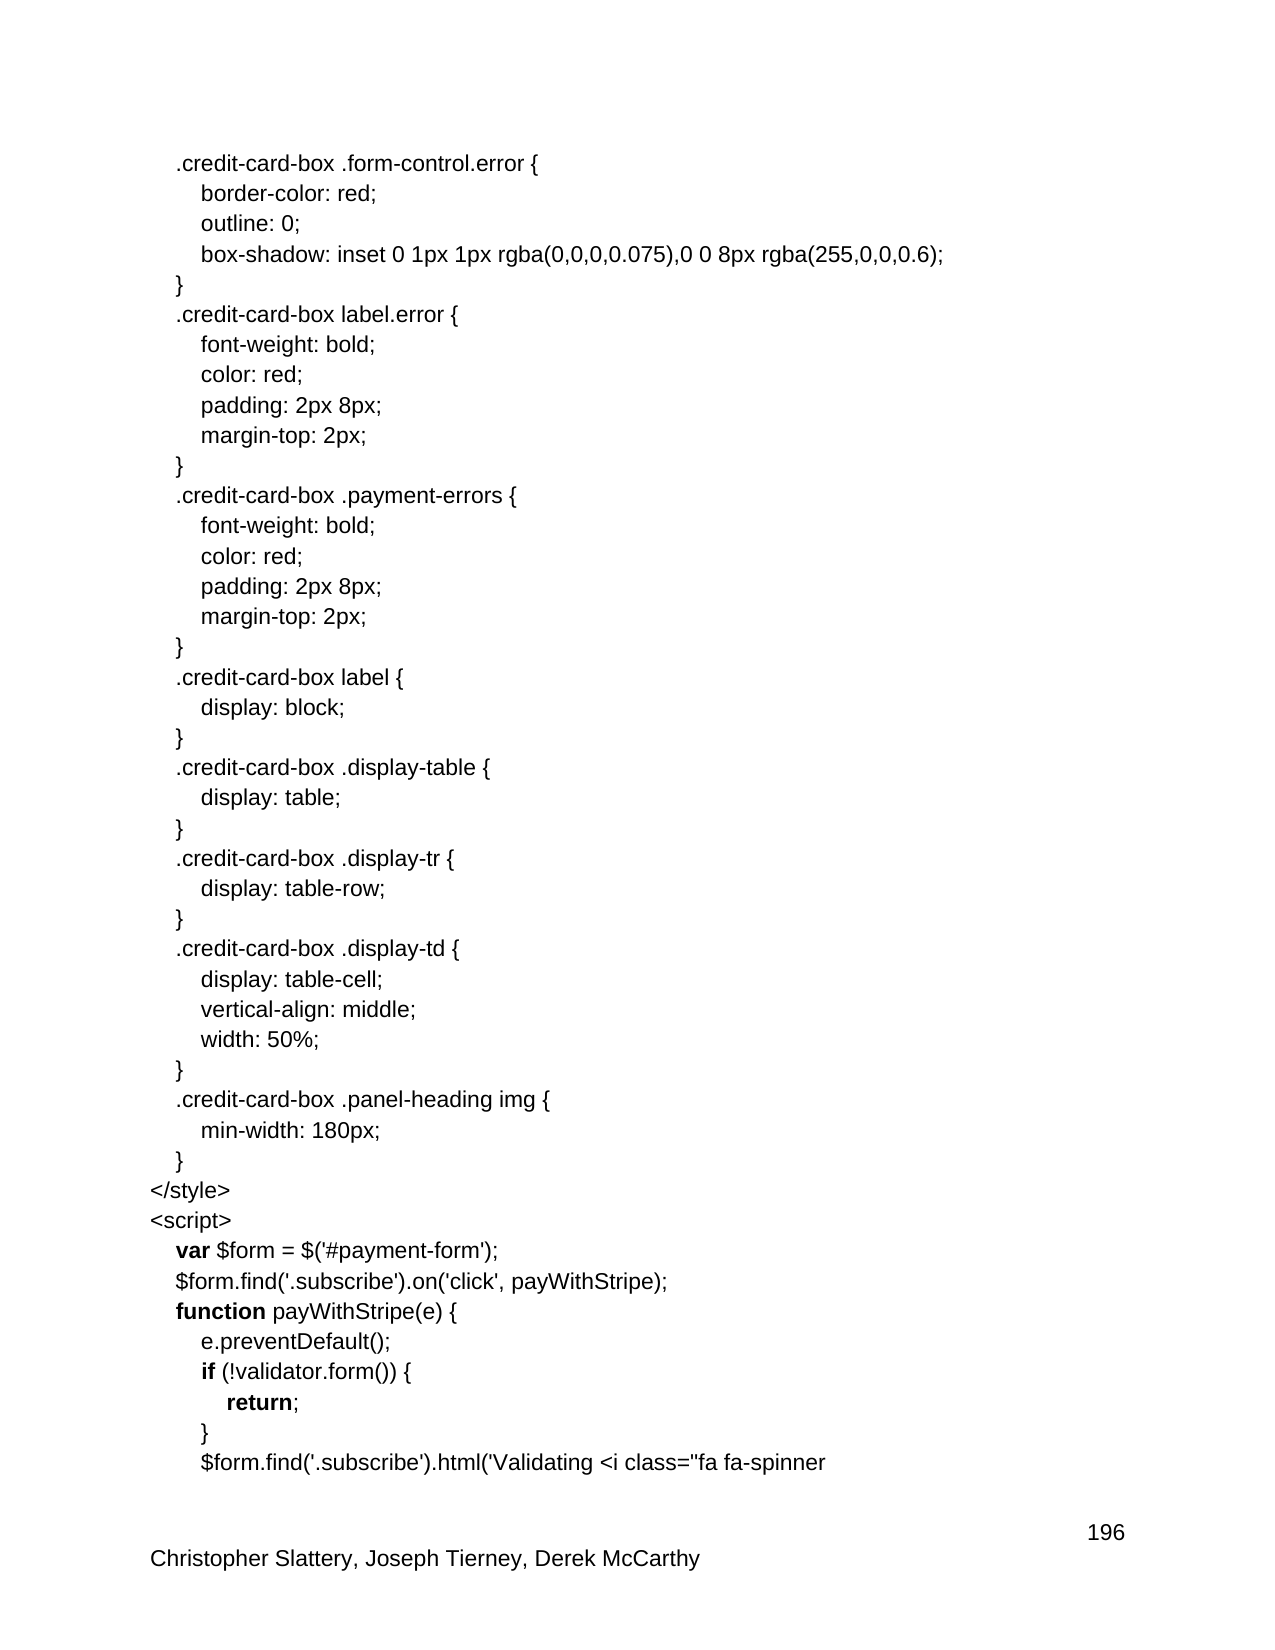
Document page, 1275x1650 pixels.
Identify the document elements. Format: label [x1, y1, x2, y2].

text [150, 150, 1125, 1475]
